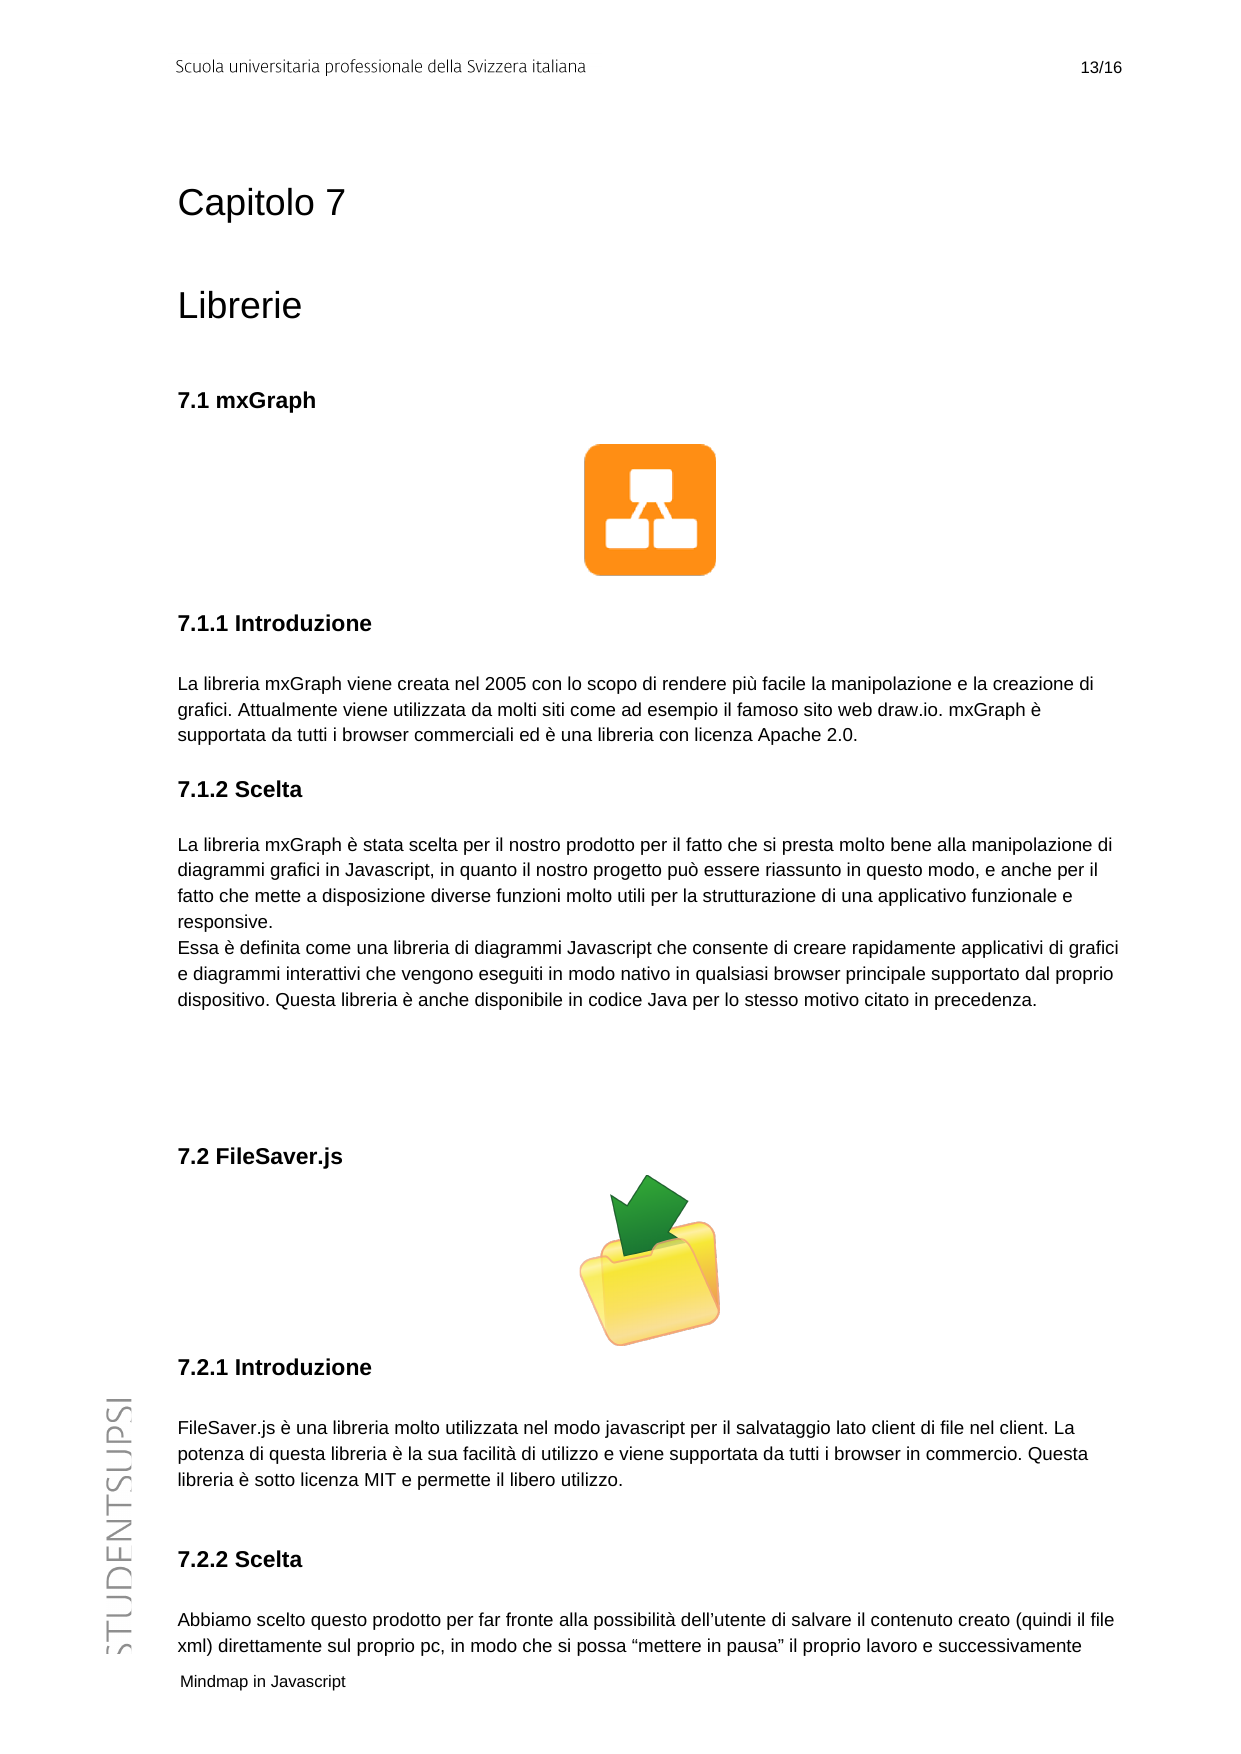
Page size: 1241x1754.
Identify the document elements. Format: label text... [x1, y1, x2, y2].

text Librerie [177, 283, 1122, 327]
text Capitolo 7 [177, 180, 1122, 223]
picture [559, 418, 741, 601]
picture [579, 1175, 720, 1346]
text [177, 1609, 1122, 1656]
text Essa è definita come una libreria di diagrammi Javascript che consente di creare rapidamente applicativi di grafici e diagrammi interattivi che vengono eseguiti in modo nativo in qualsiasi browser principale supportato dal proprio dispositivo. Questa libreria è anche disponibile in codice Java per lo stesso motivo citato in precedenza. [177, 937, 1122, 1010]
picture [106, 1399, 132, 1654]
text 7.2.1 Introduzione [177, 1354, 1122, 1380]
text 7.1 mxGraph [177, 387, 1122, 413]
text 7.1.1 Introduzione [177, 609, 1122, 636]
text La libreria mxGraph viene creata nel 2005 con lo scopo di rendere più facile la manipolazione e la creazione di grafici. Attualmente viene utilizzata da molti siti come ad esempio il famoso sito web draw.io. mxGraph è supportata da tutti i browser commerciali ed è una libreria con licenza Apache 2.0. [177, 673, 1122, 746]
text 7.2 FileSaver.js [177, 1143, 1122, 1170]
text 7.2.2 Scelta [177, 1546, 1122, 1572]
text 7.1.2 Scelta [177, 776, 1122, 802]
picture [168, 53, 602, 80]
text La libreria mxGraph è stata scelta per il nostro prodotto per il fatto che si presta molto bene alla manipolazione di diagrammi grafici in Javascript, in quanto il nostro progetto può essere riassunto in questo modo, e anche per il fatto che mette a disposizione diverse funzioni molto utili per la strutturazione di una applicativo funzionale e responsive. [177, 833, 1122, 932]
text FileSaver.js è una libreria molto utilizzata nel modo javascript per il salvataggio lato client di file nel client. La potenza di questa libreria è la sua facilità di utilizzo e viene supportata da tutti i browser in commercio. Questa libreria è sotto licenza MIT e permette il libero utilizzo. [177, 1417, 1122, 1490]
